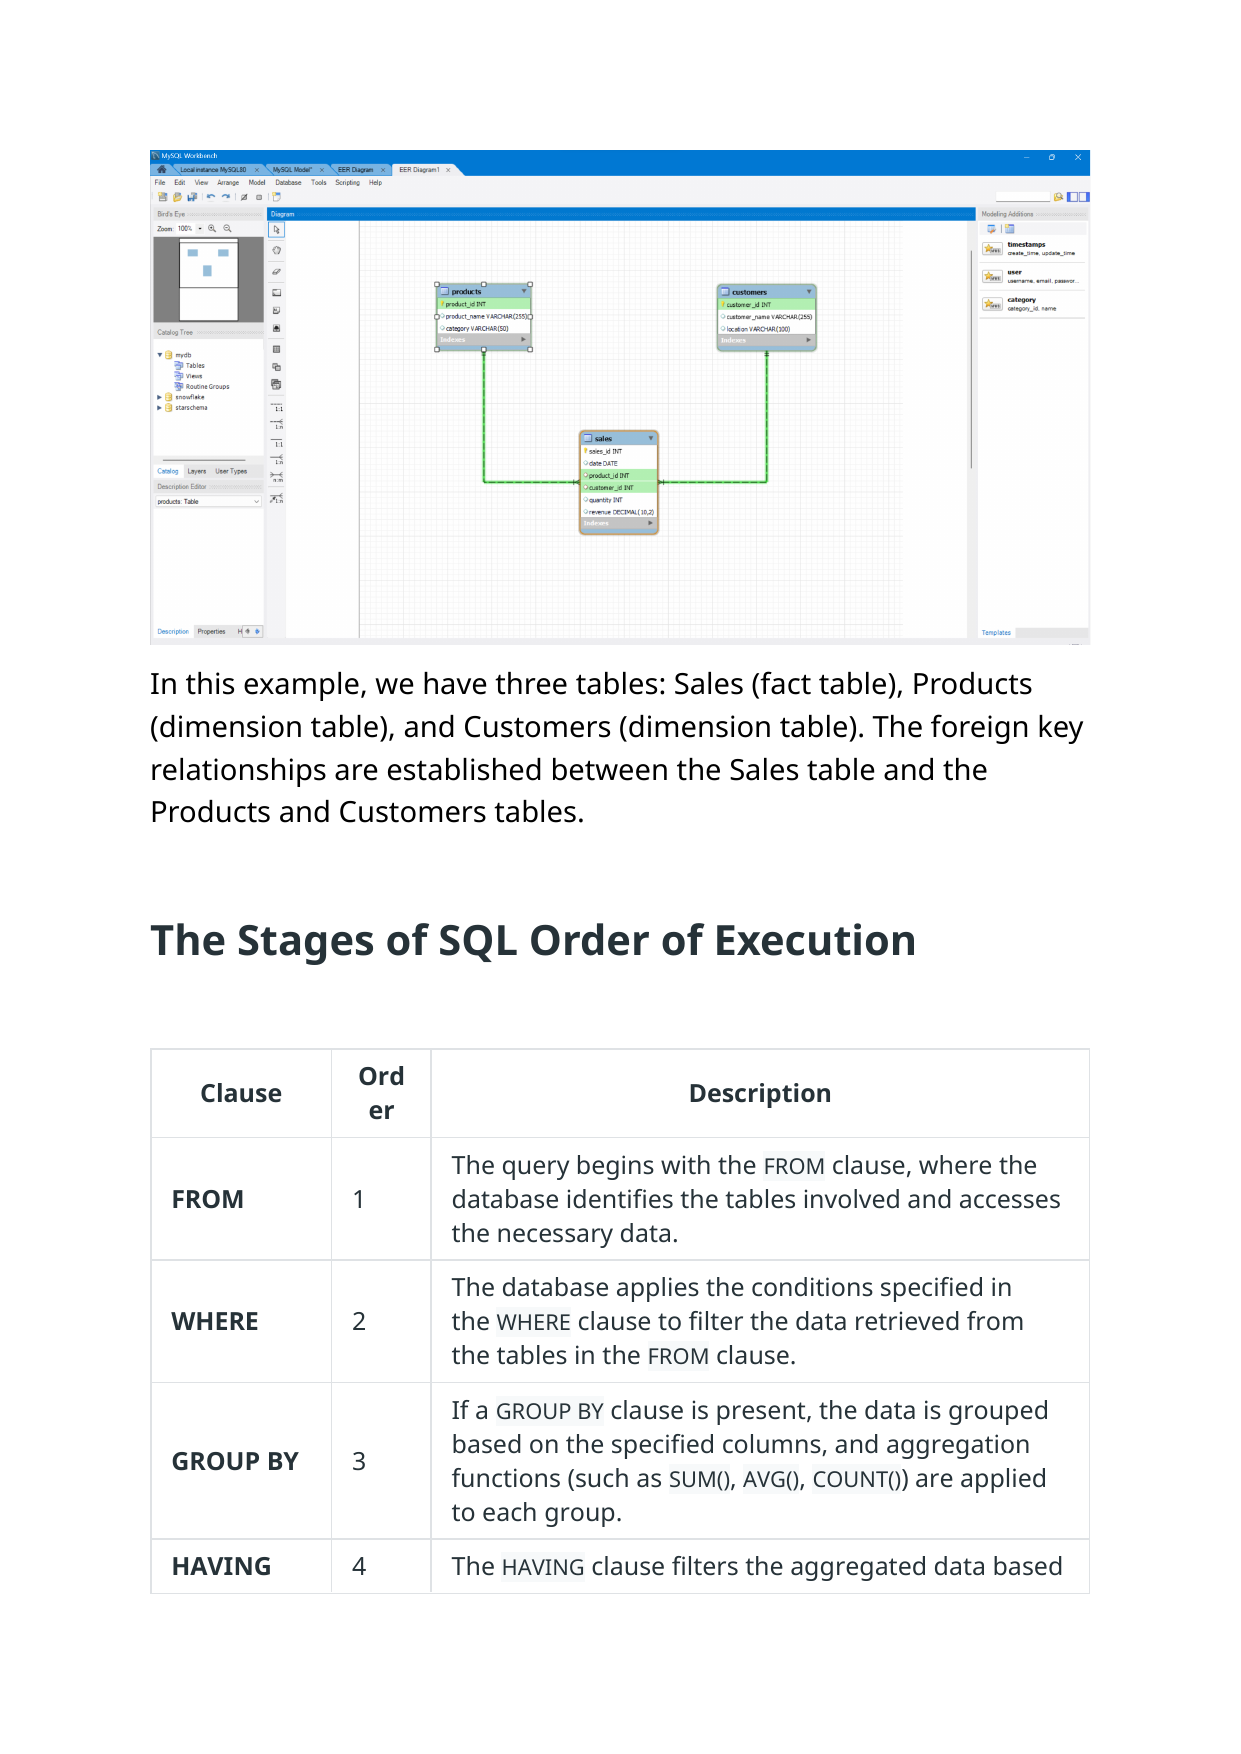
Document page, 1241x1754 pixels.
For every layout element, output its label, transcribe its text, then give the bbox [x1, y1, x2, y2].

table_header Order [332, 1050, 430, 1136]
table_cell HAVING [152, 1540, 331, 1592]
table_cell The database applies the conditions specified in the WHERE clause to filter the data retrieved from the tables in the FROM clause. [432, 1261, 1089, 1381]
table_cell GROUP BY [152, 1383, 331, 1538]
table_cell 3 [332, 1383, 430, 1538]
table_cell 1 [332, 1138, 430, 1259]
table_cell FROM [152, 1138, 331, 1259]
table_cell 4 [332, 1540, 430, 1592]
table_header Clause [152, 1050, 331, 1136]
text In this example, we have three tables: Sales (fact table), Products (dimension table), and Customers (dimension table). The foreign key relationships are established between the Sales table and the Products and Customers tables. [150, 663, 1090, 831]
table_cell 2 [332, 1261, 430, 1381]
table_header Description [432, 1050, 1089, 1136]
table_cell The query begins with the FROM clause, where the database identifies the tables involved and accesses the necessary data. [432, 1138, 1089, 1259]
text The Stages of SQL Order of Execution [150, 911, 1090, 967]
picture [150, 150, 1091, 645]
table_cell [432, 1540, 1089, 1592]
table_cell If a GROUP BY clause is present, the data is grouped based on the specified columns, and aggregation functions (such as SUM(), AVG(), COUNT()) are applied to each group. [432, 1383, 1089, 1538]
table_cell WHERE [152, 1261, 331, 1381]
